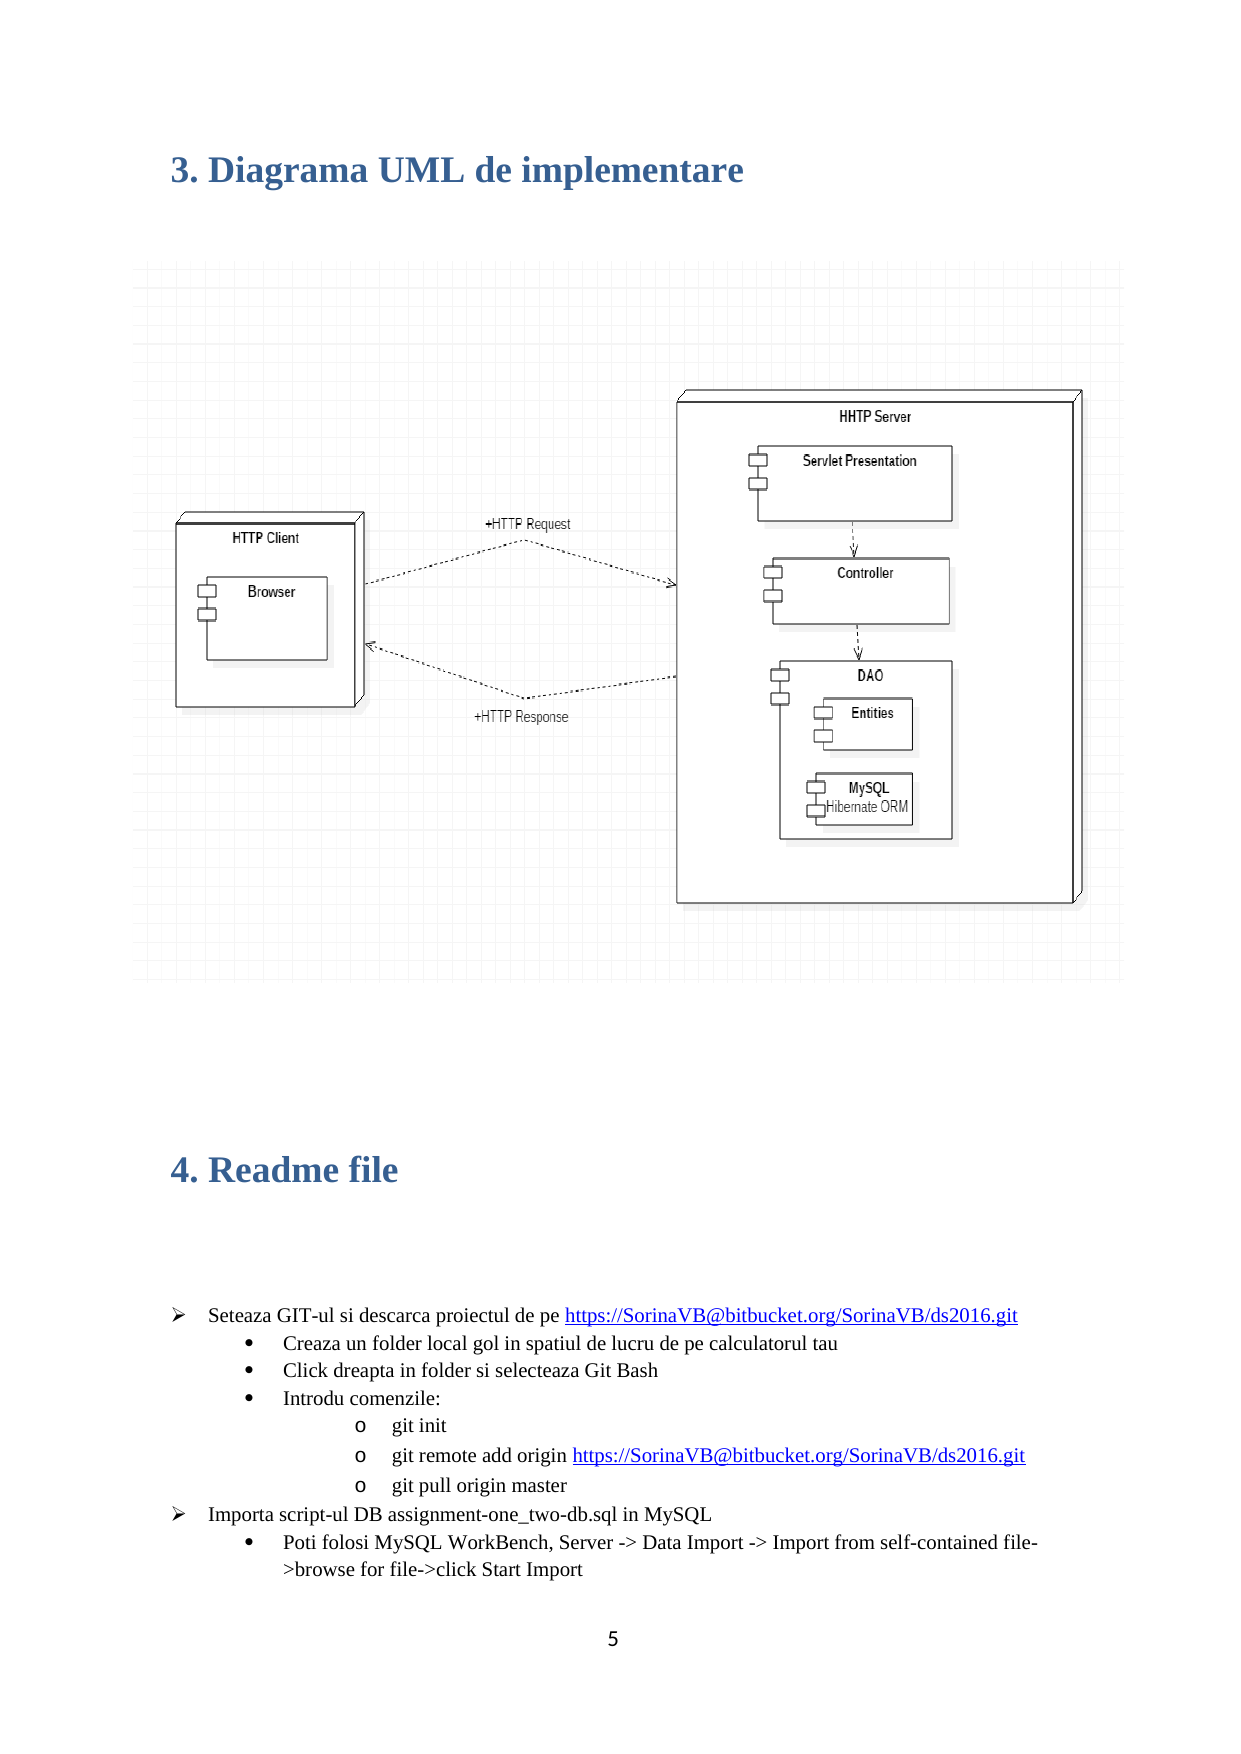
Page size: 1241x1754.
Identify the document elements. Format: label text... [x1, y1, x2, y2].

list git remote add origin https://SorinaVB@bitbucket.org/SorinaVB/ds2016.git [354, 1443, 1093, 1469]
list Creaza un folder local gol in spatiul de lucru de pe calculatorul tau [245, 1331, 1093, 1354]
list Importa script-ul DB assignment-one_two-db.sql in MySQL [170, 1502, 1093, 1526]
list Click dreapta in folder si selecteaza Git Bash [245, 1358, 1093, 1382]
list Introdu comenzile: [245, 1386, 1093, 1410]
list git pull origin master [354, 1472, 1093, 1498]
picture [132, 261, 1125, 983]
list Poti folosi MySQL WorkBench, Server -> Data Import -> Import from self-contained file->browse for file->click Start Import [245, 1530, 1093, 1581]
subtitle Diagrama UML de implementare [170, 148, 1093, 191]
subtitle Readme file [170, 1147, 1093, 1190]
list Seteaza GIT-ul si descarca proiectul de pe https://SorinaVB@bitbucket.org/SorinaVB/ds2016.git [170, 1303, 1093, 1327]
list git init [354, 1413, 1093, 1439]
